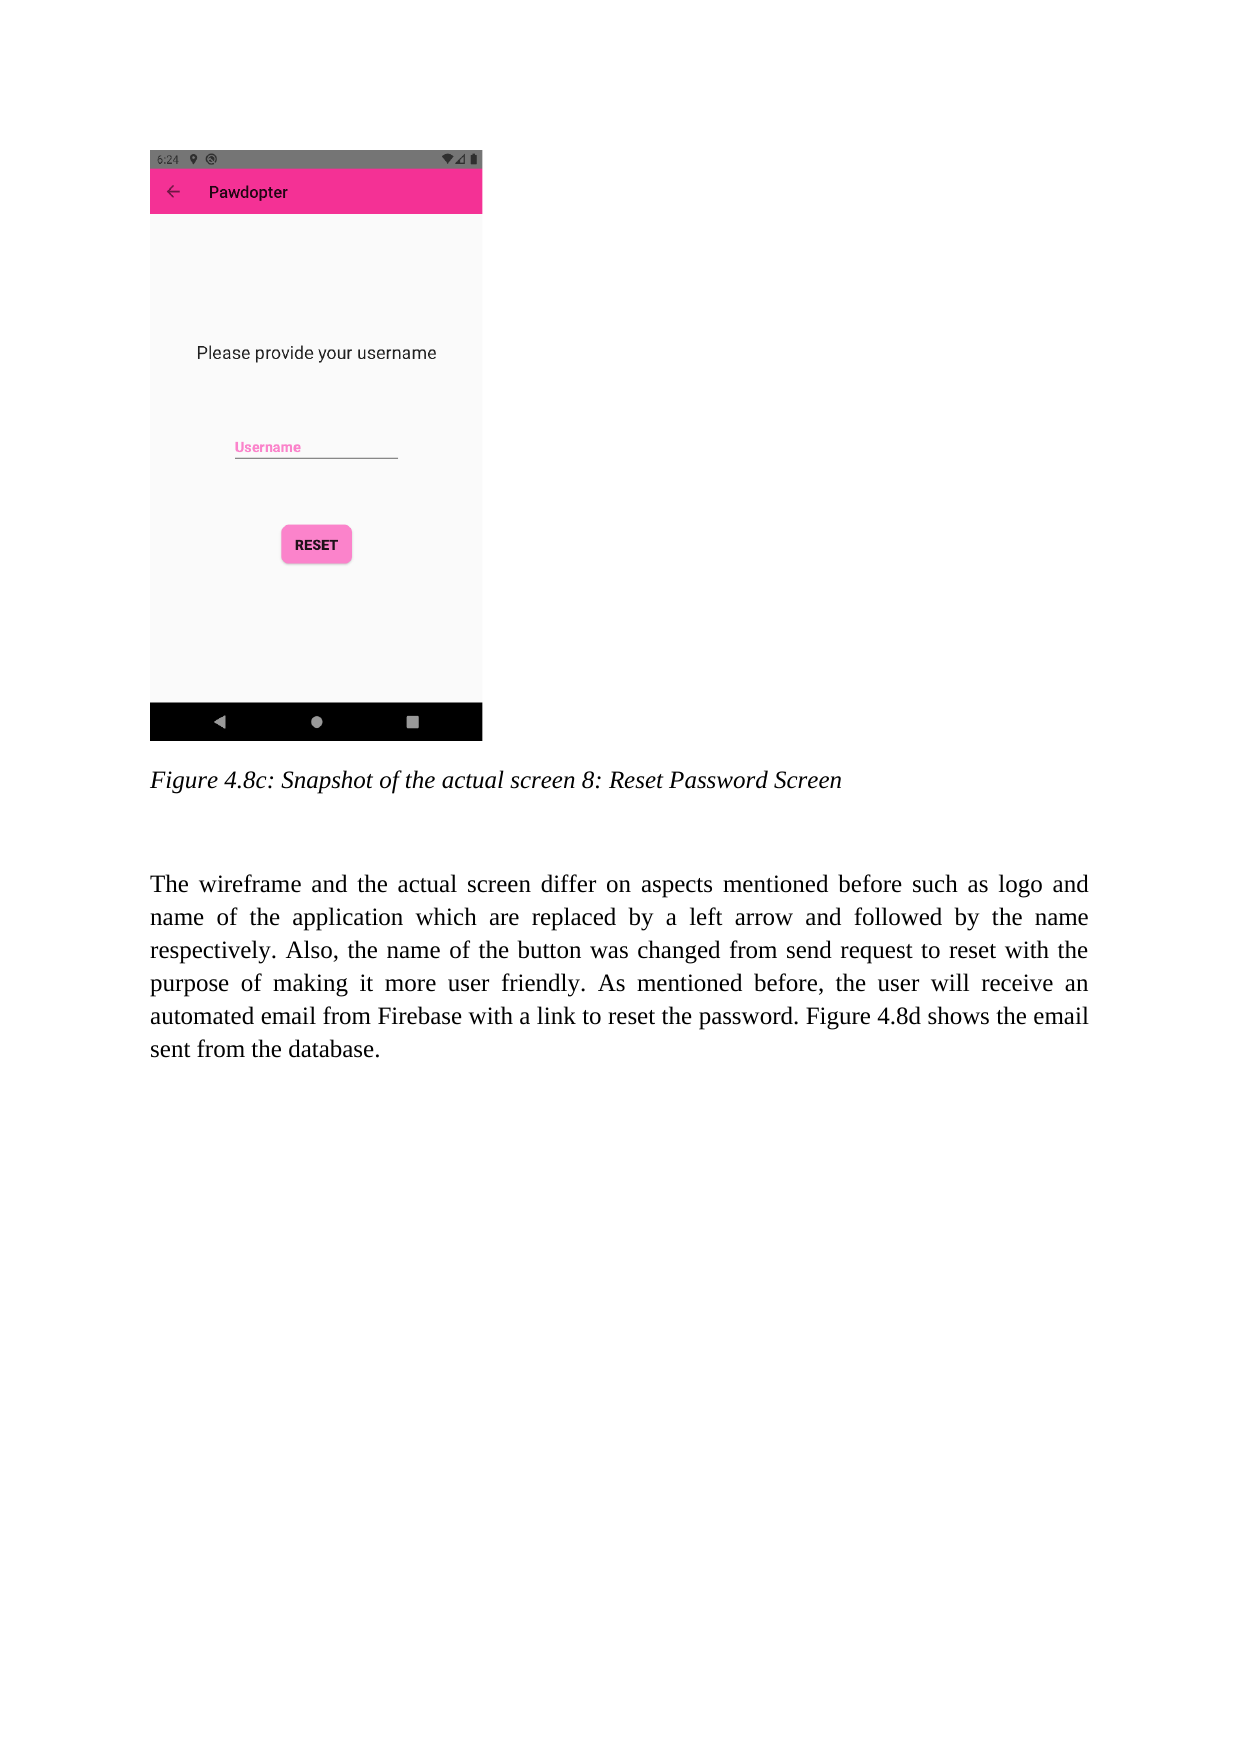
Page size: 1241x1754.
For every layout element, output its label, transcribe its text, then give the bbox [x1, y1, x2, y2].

text Figure 4.8c: Snapshot of the actual screen 8: Reset Password Screen [150, 766, 1090, 794]
picture [150, 150, 483, 741]
text The wireframe and the actual screen differ on aspects mentioned before such as logo and name of the application which are replaced by a left arrow and followed by the name respectively. Also, the name of the button was changed from send request to reset with the purpose of making it more user friendly. As mentioned before, the user will receive an automated email from Firebase with a link to reset the password. Figure 4.8d shows the email sent from the database. [150, 869, 1090, 1063]
